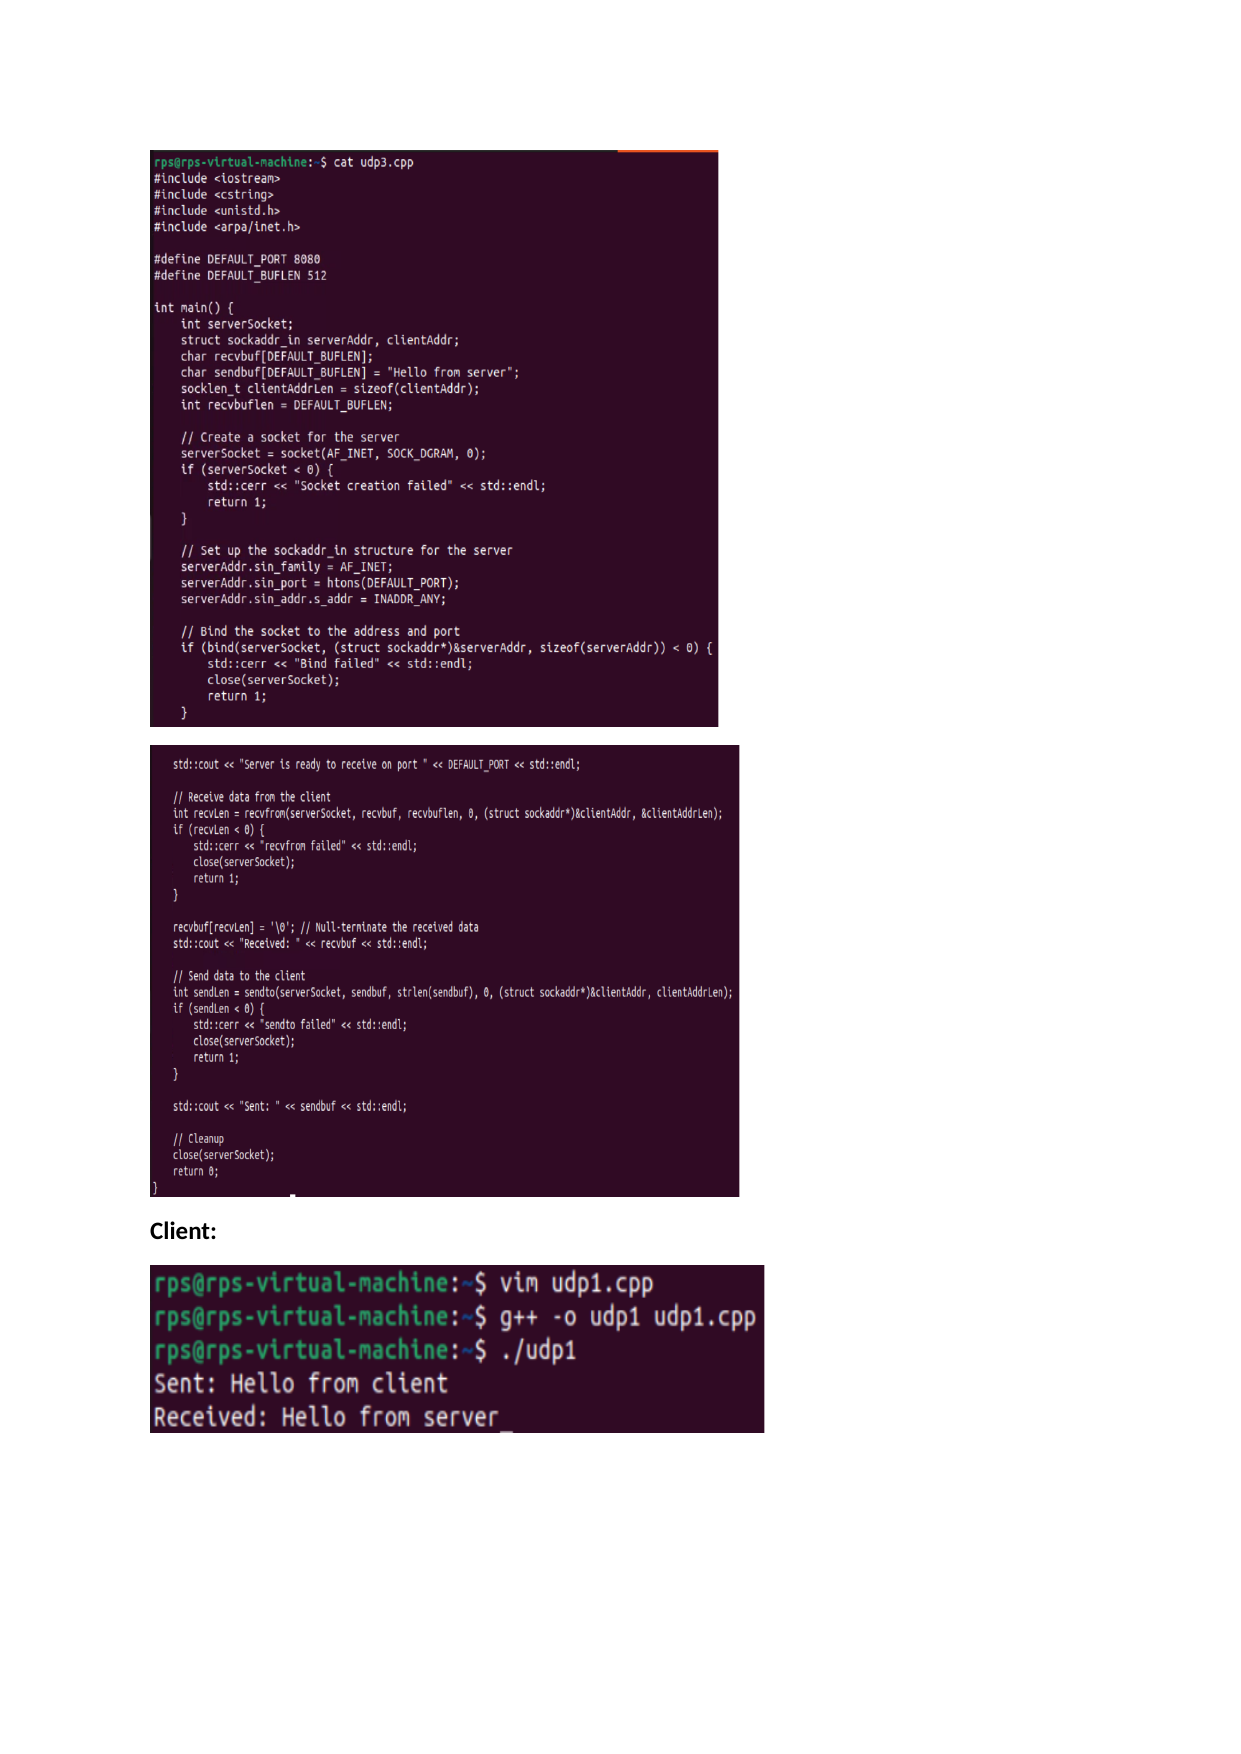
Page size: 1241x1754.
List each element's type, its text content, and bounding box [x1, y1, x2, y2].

picture [150, 745, 740, 1197]
picture [150, 150, 719, 727]
picture [150, 1265, 765, 1433]
text Client: [150, 1216, 1090, 1246]
